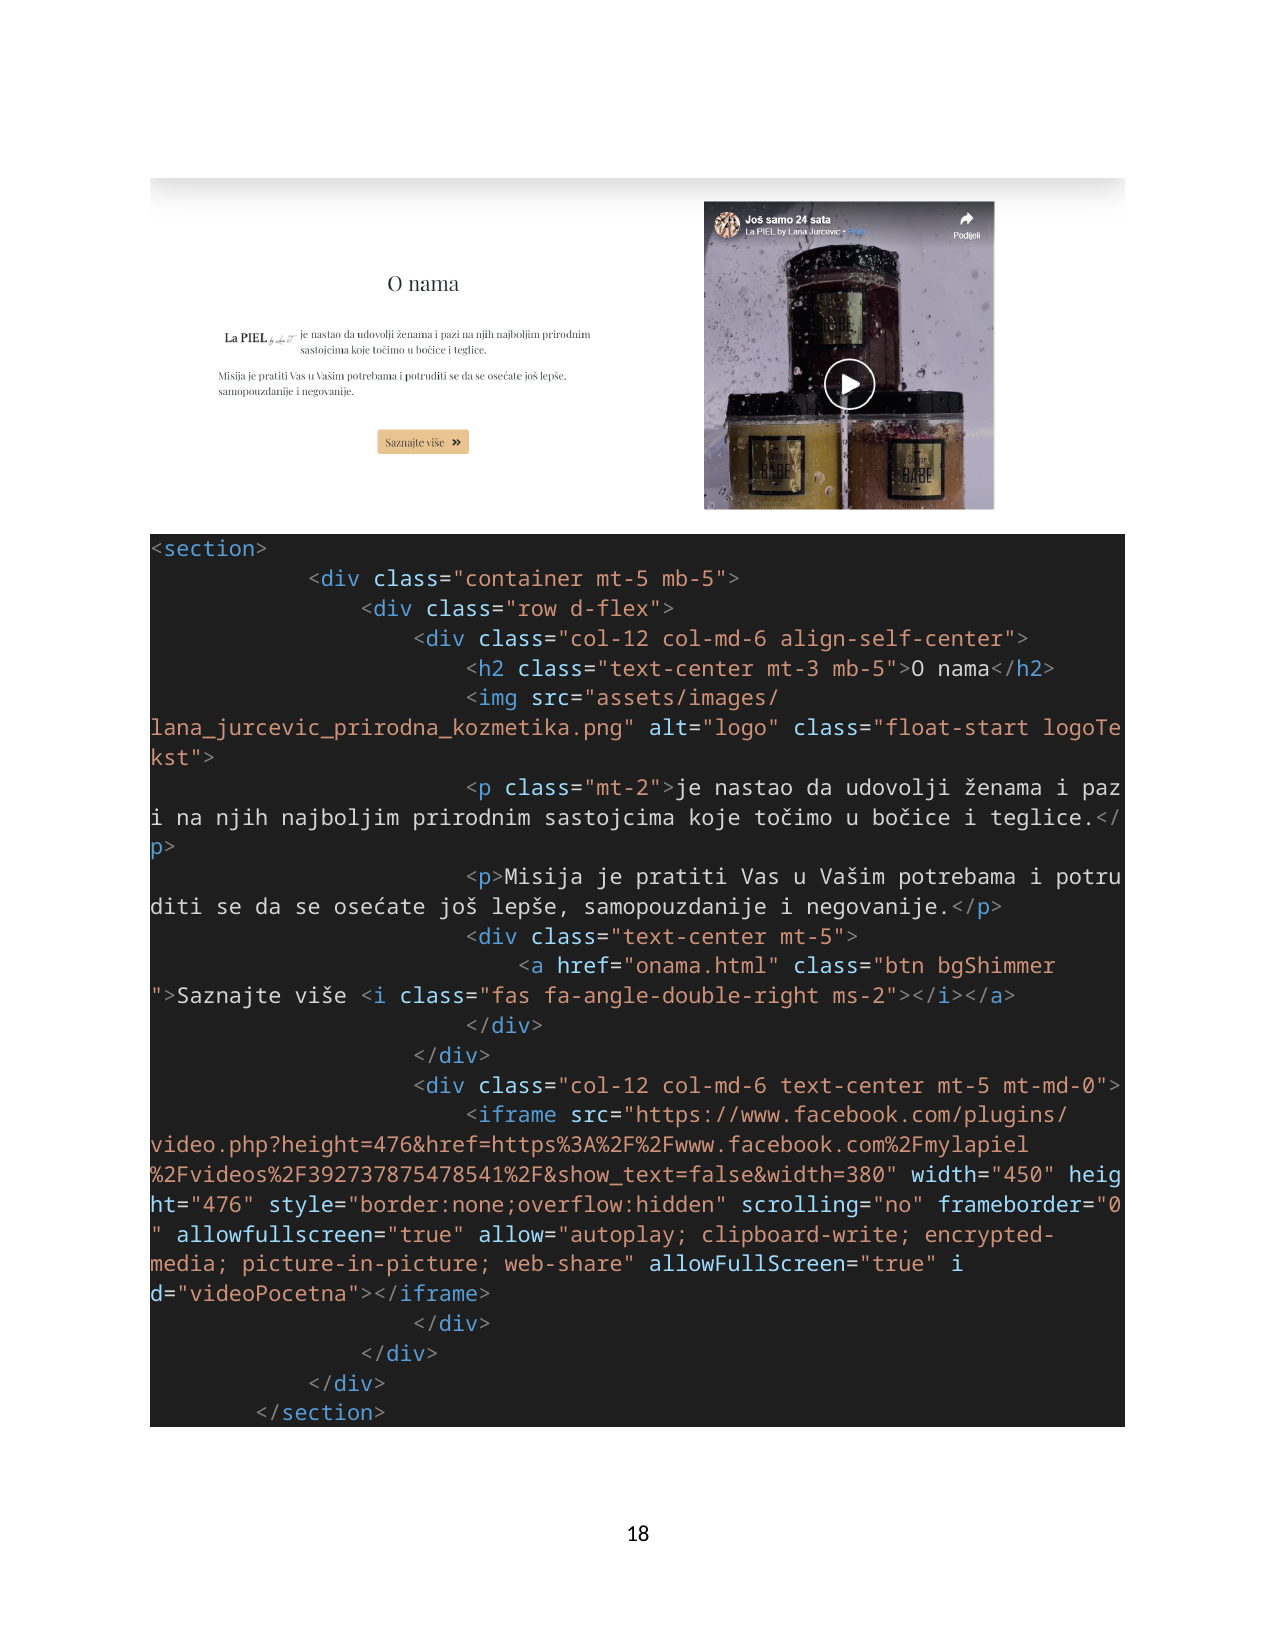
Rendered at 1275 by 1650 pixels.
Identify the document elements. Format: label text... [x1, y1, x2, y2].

text </div> [150, 1308, 1125, 1338]
text </div> [150, 1010, 1125, 1040]
text <iframe src="https://www.facebook.com/plugins/video.php?height=476&href=https%3A%2F%2Fwww.facebook.com%2Fmylapiel%2Fvideos%2F392737875478541%2F&show_text=false&width=380" width="450" height="476" style="border:none;overflow:hidden" scrolling="no" frameborder="0" allowfullscreen="true" allow="autoplay; clipboard-write; encrypted-media; picture-in-picture; web-share" allowFullScreen="true" id="videoPocetna"></iframe> [150, 1099, 1125, 1308]
text <div class="col-12 col-md-6 align-self-center"> [150, 623, 1125, 653]
text <div class="container mt-5 mb-5"> [150, 563, 1125, 593]
text <div class="text-center mt-5"> [150, 921, 1125, 951]
text </div> [150, 1368, 1125, 1397]
text <a href="onama.html" class="btn bgShimmer">Saznajte više <i class="fas fa-angle-double-right ms-2"></i></a> [150, 951, 1125, 1010]
text </section> [150, 1397, 1125, 1427]
text <h2 class="text-center mt-3 mb-5">O nama</h2> [150, 653, 1125, 682]
text </div> [150, 1338, 1125, 1368]
text <div class="row d-flex"> [150, 593, 1125, 623]
text </div> [150, 1040, 1125, 1070]
text <p>Misija je pratiti Vas u Vašim potrebama i potruditi se da se osećate još lepše, samopouzdanije i negovanije.</p> [150, 861, 1125, 921]
text <section> [150, 534, 1125, 563]
text <img src="assets/images/lana_jurcevic_prirodna_kozmetika.png" alt="logo" class="float-start logoTekst"> [150, 682, 1125, 772]
text <div class="col-12 col-md-6 text-center mt-5 mt-md-0"> [150, 1070, 1125, 1099]
text <p class="mt-2">je nastao da udovolji ženama i pazi na njih najboljim prirodnim sastojcima koje točimo u bočice i teglice.</p> [150, 772, 1125, 861]
picture [150, 178, 1125, 534]
